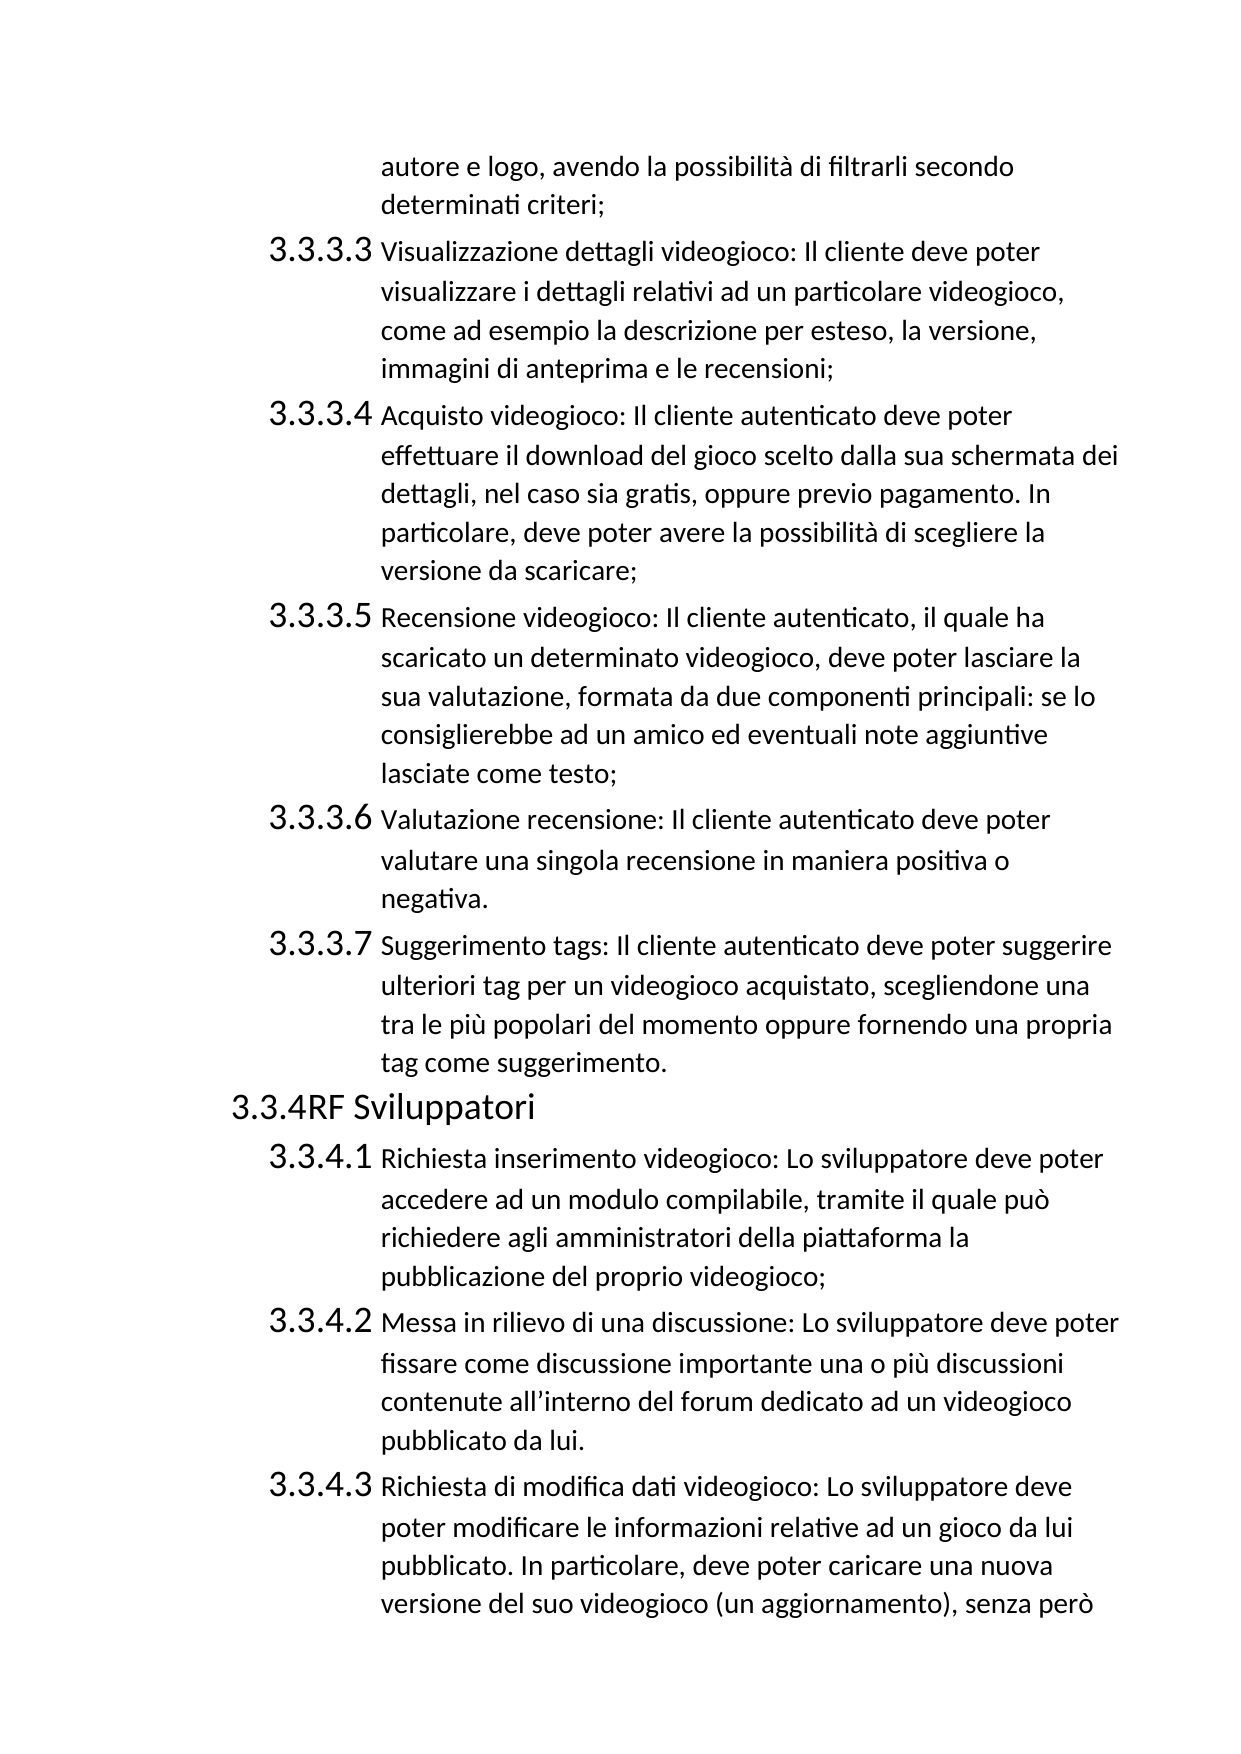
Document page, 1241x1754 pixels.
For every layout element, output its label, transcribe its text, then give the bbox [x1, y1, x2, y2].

list Acquisto videogioco: Il cliente autenticato deve poter effettuare il download del gioco scelto dalla sua schermata dei dettagli, nel caso sia gratis, oppure previo pagamento. In particolare, deve poter avere la possibilità di scegliere la versione da scaricare; [268, 388, 1122, 588]
list Visualizzazione dettagli videogioco: Il cliente deve poter visualizzare i dettagli relativi ad un particolare videogioco, come ad esempio la descrizione per esteso, la versione, immagini di anteprima e le recensioni; [268, 224, 1122, 386]
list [268, 1460, 1122, 1621]
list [268, 148, 1122, 222]
list Valutazione recensione: Il cliente autenticato deve poter valutare una singola recensione in maniera positiva o negativa. [268, 793, 1122, 916]
list RF Sviluppatori [231, 1083, 1122, 1128]
list Recensione videogioco: Il cliente autenticato, il quale ha scaricato un determinato videogioco, deve poter lasciare la sua valutazione, formata da due componenti principali: se lo consiglierebbe ad un amico ed eventuali note aggiuntive lasciate come testo; [268, 591, 1122, 790]
list Suggerimento tags: Il cliente autenticato deve poter suggerire ulteriori tag per un videogioco acquistato, scegliendone una tra le più popolari del momento oppure fornendo una propria tag come suggerimento. [268, 919, 1122, 1080]
list Messa in rilievo di una discussione: Lo sviluppatore deve poter fissare come discussione importante una o più discussioni contenute all’interno del forum dedicato ad un videogioco pubblicato da lui. [268, 1296, 1122, 1457]
list Richiesta inserimento videogioco: Lo sviluppatore deve poter accedere ad un modulo compilabile, tramite il quale può richiedere agli amministratori della piattaforma la pubblicazione del proprio videogioco; [268, 1132, 1122, 1293]
